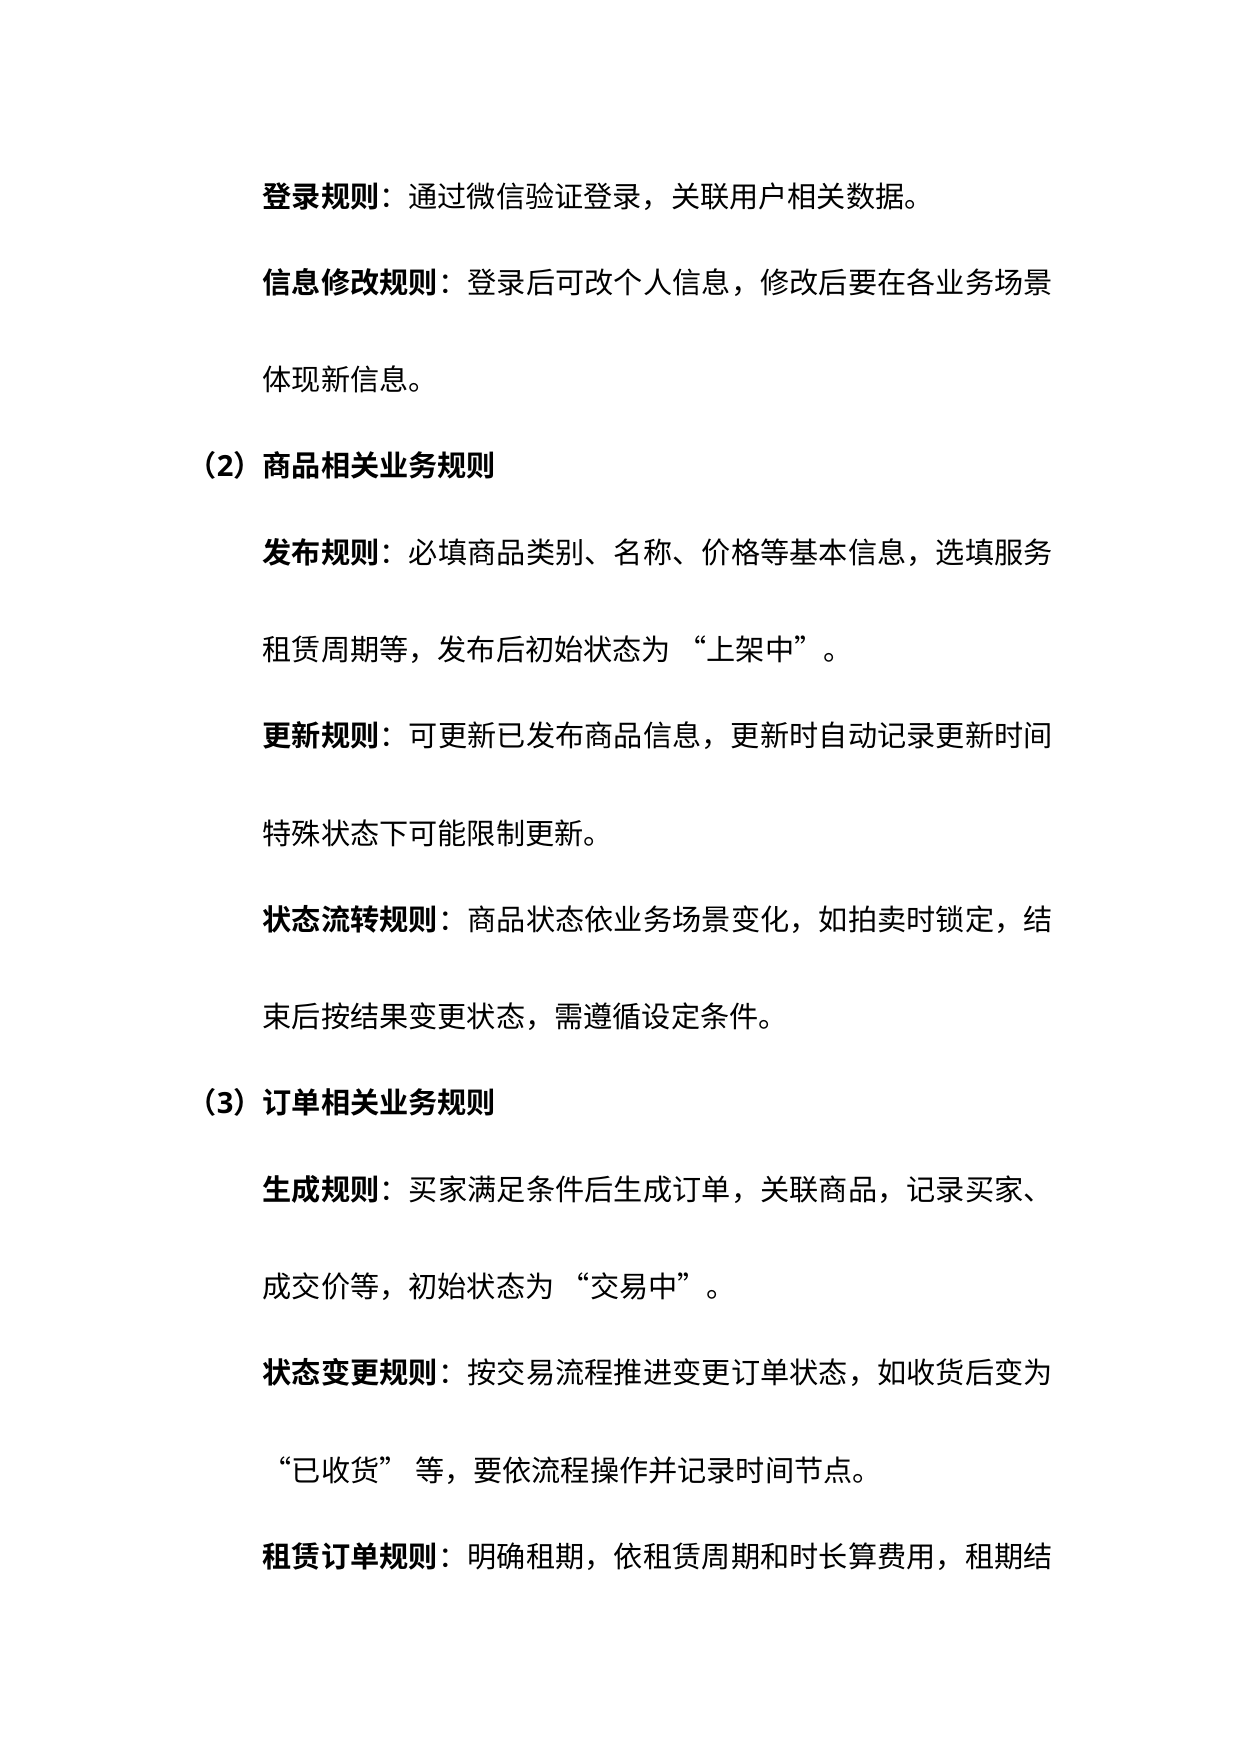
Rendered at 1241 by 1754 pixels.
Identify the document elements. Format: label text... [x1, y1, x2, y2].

text 发布规则：必填商品类别、名称、价格等基本信息，选填服务、租赁周期等，发布后初始状态为 “上架中”。 [262, 518, 1053, 680]
text （2）商品相关业务规则 [187, 432, 1053, 497]
text 信息修改规则：登录后可改个人信息，修改后要在各业务场景体现新信息。 [262, 248, 1053, 411]
text 状态变更规则：按交易流程推进变更订单状态，如收货后变为 “已收货” 等，要依流程操作并记录时间节点。 [262, 1339, 1053, 1501]
text 生成规则：买家满足条件后生成订单，关联商品，记录买家、成交价等，初始状态为 “交易中”。 [262, 1155, 1053, 1317]
text 状态流转规则：商品状态依业务场景变化，如拍卖时锁定，结束后按结果变更状态，需遵循设定条件。 [262, 885, 1053, 1048]
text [262, 1522, 1053, 1587]
text （3）订单相关业务规则 [187, 1069, 1053, 1134]
text 更新规则：可更新已发布商品信息，更新时自动记录更新时间，特殊状态下可能限制更新。 [262, 702, 1053, 864]
text 登录规则：通过微信验证登录，关联用户相关数据。 [262, 162, 1053, 227]
